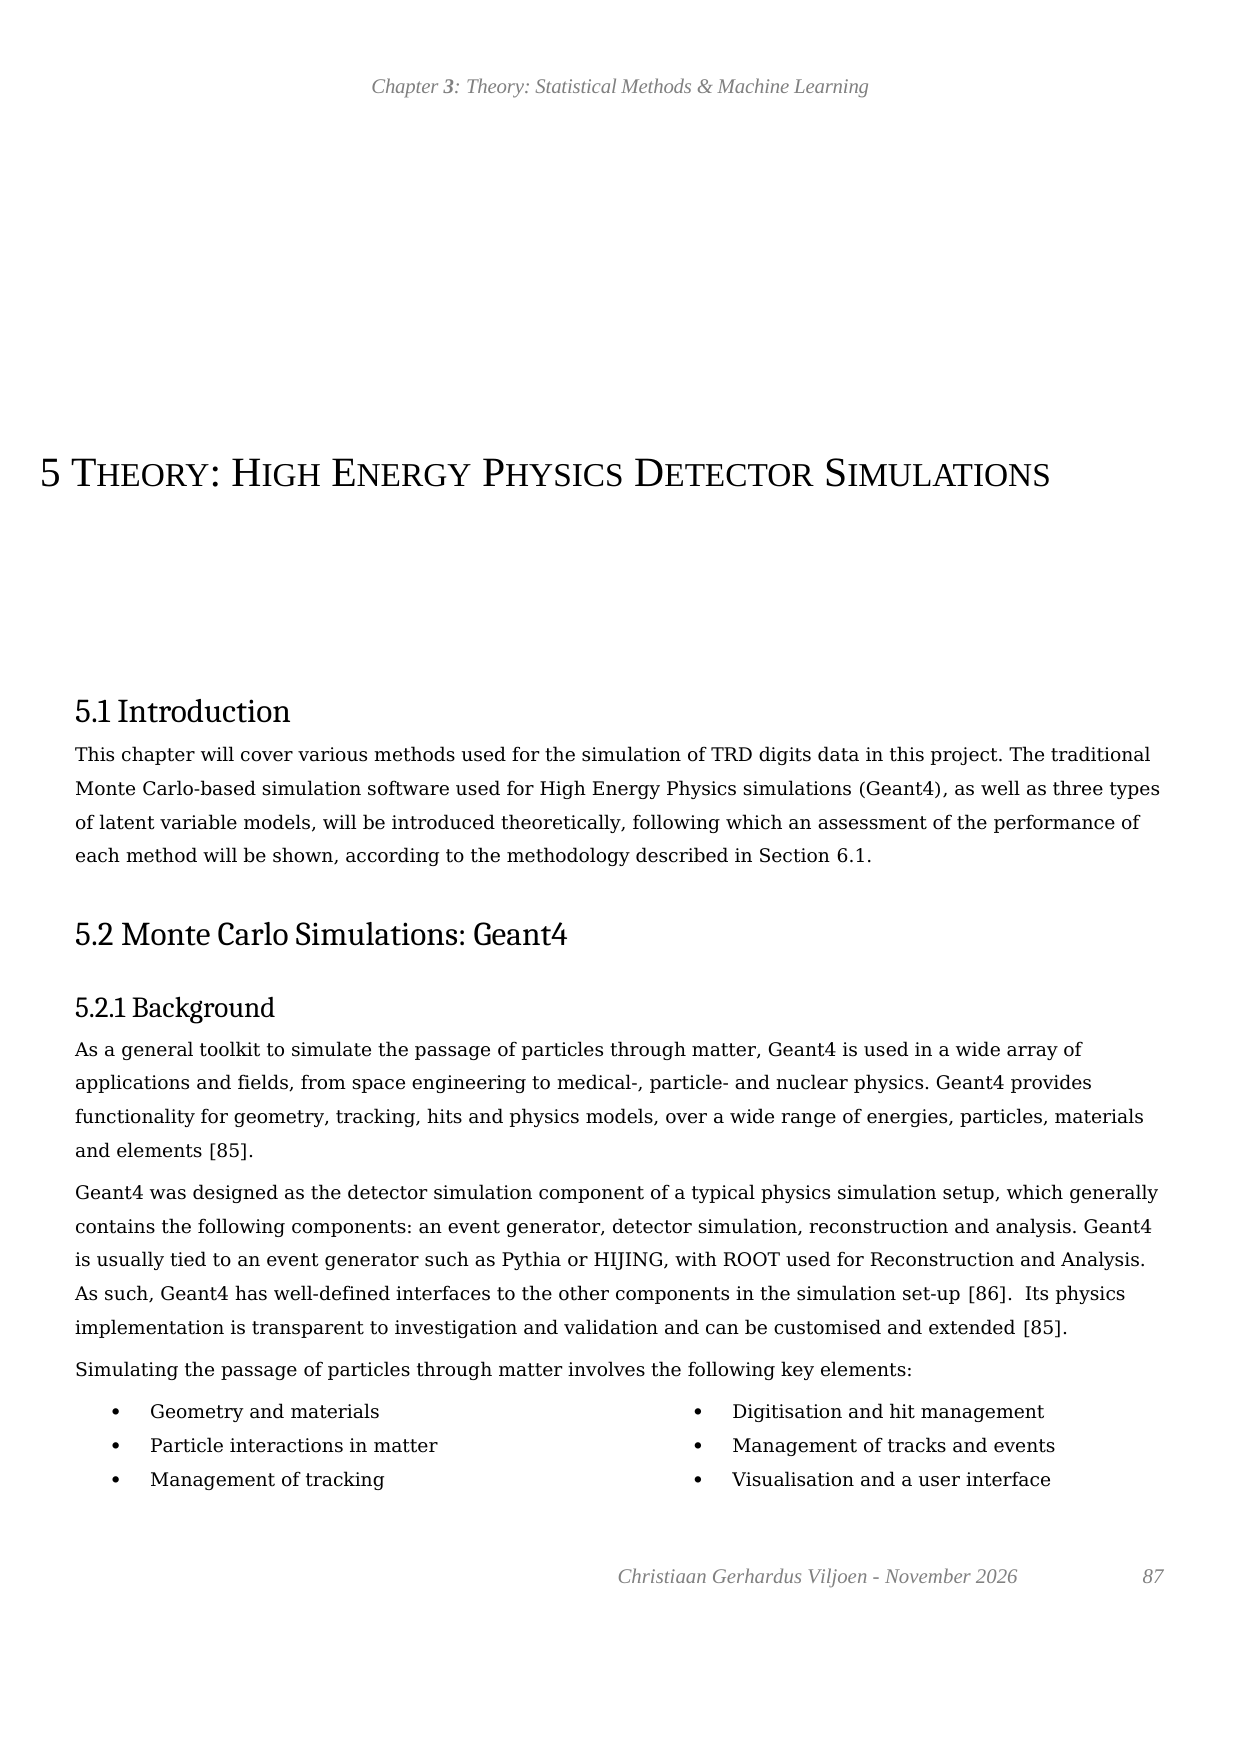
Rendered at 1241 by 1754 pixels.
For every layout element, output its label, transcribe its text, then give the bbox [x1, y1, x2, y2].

list Visualisation and a user interface [694, 1468, 1165, 1491]
text This chapter will cover various methods used for the simulation of TRD digits data in this project. The traditional Monte Carlo-based simulation software used for High Energy Physics simulations (Geant4), as well as three types of latent variable models, will be introduced theoretically, following which an assessment of the performance of each method will be shown, according to the methodology described in Section 6.1. [75, 743, 1165, 867]
text Geant4 was designed as the detector simulation component of a typical physics simulation setup, which generally contains the following components: an event generator, detector simulation, reconstruction and analysis. Geant4 is usually tied to an event generator such as Pythia or HIJING, with ROOT used for Reconstruction and Analysis. As such, Geant4 has well-defined interfaces to the other components in the simulation set-up . Its physics implementation is transparent to investigation and validation and can be customised and extended . [75, 1181, 1165, 1338]
list Particle interactions in matter [112, 1434, 583, 1457]
text Simulating the passage of particles through matter involves the following key elements: [75, 1358, 1165, 1380]
list Digitisation and hit management [694, 1400, 1165, 1422]
text As a general toolkit to simulate the passage of particles through matter, Geant4 is used in a wide array of applications and fields, from space engineering to medical-, particle- and nuclear physics. Geant4 provides functionality for geometry, tracking, hits and physics models, over a wide range of energies, particles, materials and elements . [75, 1037, 1165, 1161]
subtitle Monte Carlo Simulations: Geant4 [75, 915, 1165, 954]
list Management of tracks and events [694, 1434, 1165, 1457]
subtitle Background [75, 991, 1165, 1025]
list Geometry and materials [112, 1400, 583, 1422]
list Management of tracking [112, 1468, 583, 1491]
subtitle Introduction [75, 692, 1165, 730]
subtitle Theory: High Energy Physics Detector Simulations [39, 448, 1165, 496]
